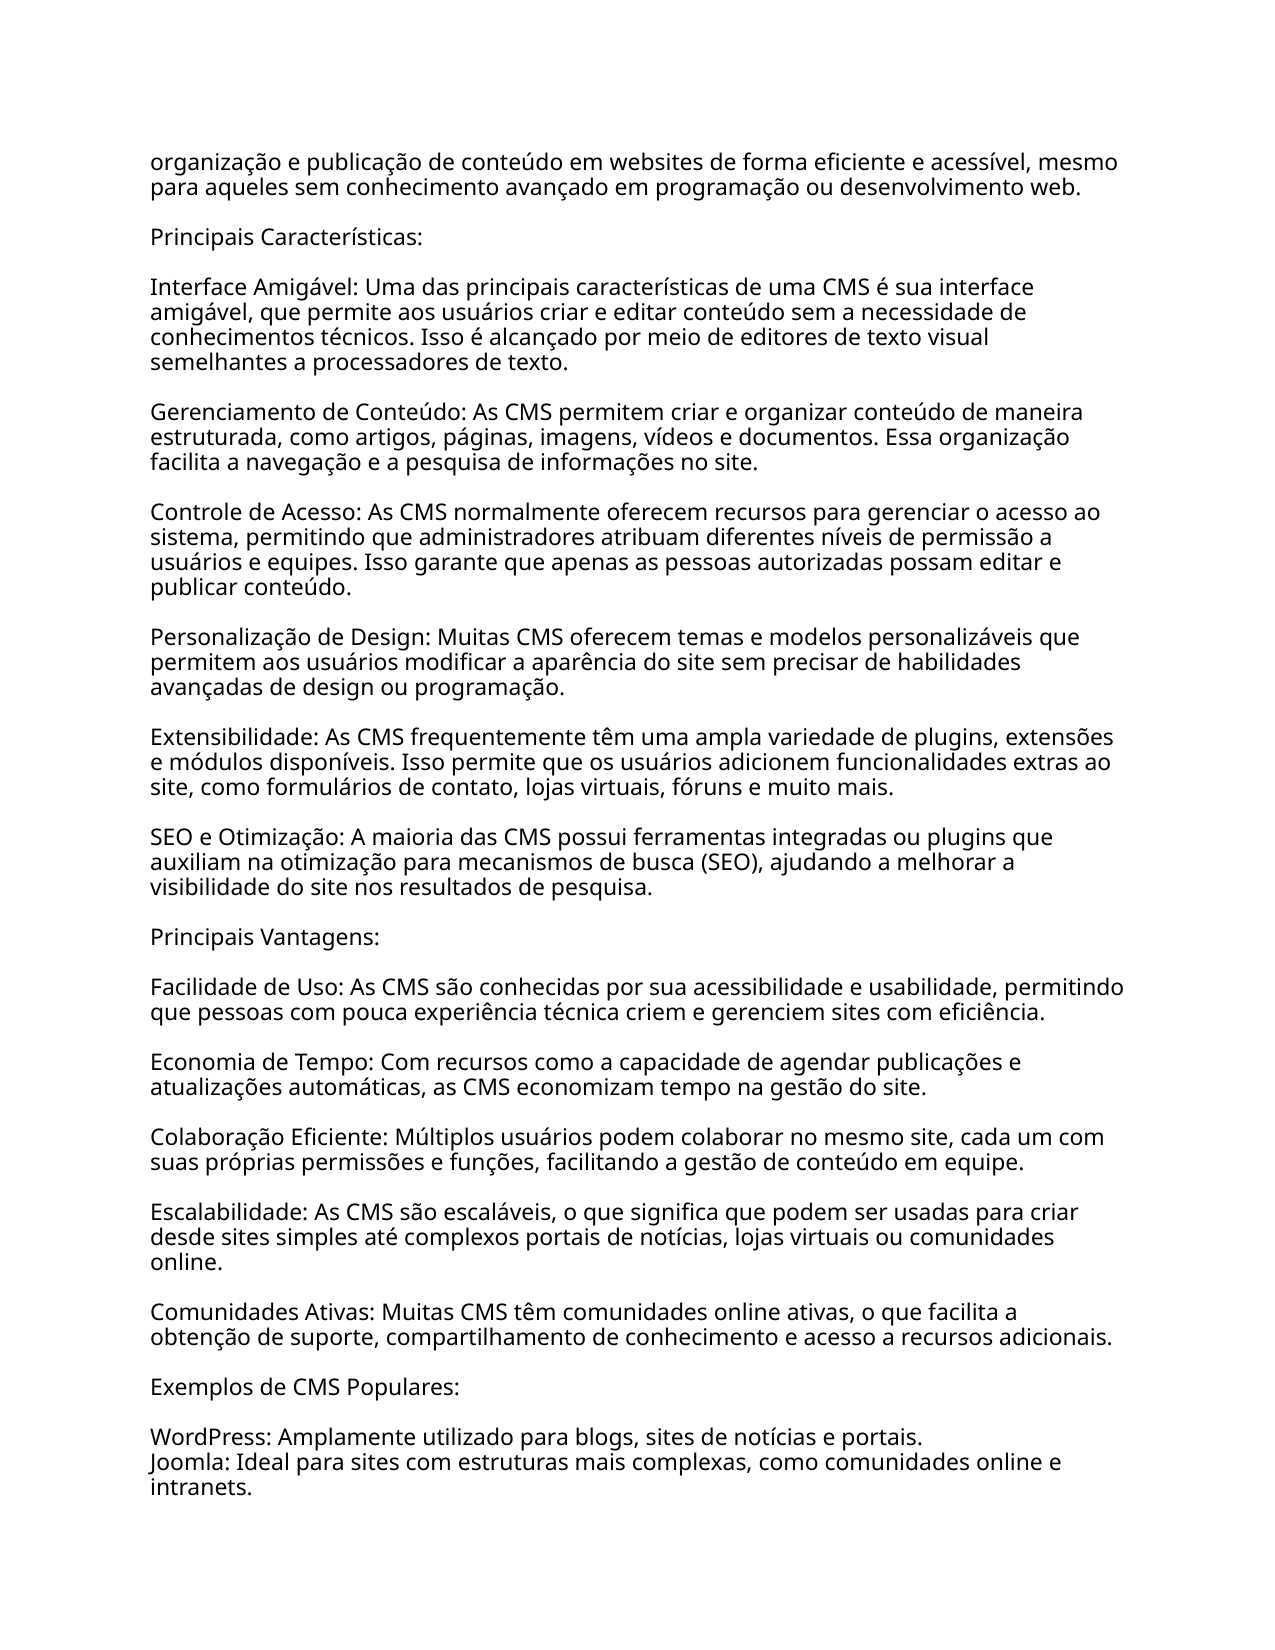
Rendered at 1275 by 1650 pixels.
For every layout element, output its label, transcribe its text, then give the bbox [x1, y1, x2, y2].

text Joomla: Ideal para sites com estruturas mais complexas, como comunidades online e intranets. [150, 1450, 1125, 1500]
text Facilidade de Uso: As CMS são conhecidas por sua acessibilidade e usabilidade, permitindo que pessoas com pouca experiência técnica criem e gerenciem sites com eficiência. [150, 975, 1125, 1025]
text Personalização de Design: Muitas CMS oferecem temas e modelos personalizáveis que permitem aos usuários modificar a aparência do site sem precisar de habilidades avançadas de design ou programação. [150, 625, 1125, 700]
text Extensibilidade: As CMS frequentemente têm uma ampla variedade de plugins, extensões e módulos disponíveis. Isso permite que os usuários adicionem funcionalidades extras ao site, como formulários de contato, lojas virtuais, fóruns e muito mais. [150, 725, 1125, 800]
text Gerenciamento de Conteúdo: As CMS permitem criar e organizar conteúdo de maneira estruturada, como artigos, páginas, imagens, vídeos e documentos. Essa organização facilita a navegação e a pesquisa de informações no site. [150, 400, 1125, 475]
text Comunidades Ativas: Muitas CMS têm comunidades online ativas, o que facilita a obtenção de suporte, compartilhamento de conhecimento e acesso a recursos adicionais. [150, 1300, 1125, 1350]
text Controle de Acesso: As CMS normalmente oferecem recursos para gerenciar o acesso ao sistema, permitindo que administradores atribuam diferentes níveis de permissão a usuários e equipes. Isso garante que apenas as pessoas autorizadas possam editar e publicar conteúdo. [150, 500, 1125, 600]
text Economia de Tempo: Com recursos como a capacidade de agendar publicações e atualizações automáticas, as CMS economizam tempo na gestão do site. [150, 1050, 1125, 1100]
text WordPress: Amplamente utilizado para blogs, sites de notícias e portais. [150, 1425, 1125, 1450]
text Interface Amigável: Uma das principais características de uma CMS é sua interface amigável, que permite aos usuários criar e editar conteúdo sem a necessidade de conhecimentos técnicos. Isso é alcançado por meio de editores de texto visual semelhantes a processadores de texto. [150, 275, 1125, 375]
text Escalabilidade: As CMS são escaláveis, o que significa que podem ser usadas para criar desde sites simples até complexos portais de notícias, lojas virtuais ou comunidades online. [150, 1200, 1125, 1275]
text Exemplos de CMS Populares: [150, 1375, 1125, 1400]
text Principais Vantagens: [150, 925, 1125, 950]
text SEO e Otimização: A maioria das CMS possui ferramentas integradas ou plugins que auxiliam na otimização para mecanismos de busca (SEO), ajudando a melhorar a visibilidade do site nos resultados de pesquisa. [150, 825, 1125, 900]
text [150, 150, 1125, 200]
text Principais Características: [150, 225, 1125, 250]
text Colaboração Eficiente: Múltiplos usuários podem colaborar no mesmo site, cada um com suas próprias permissões e funções, facilitando a gestão de conteúdo em equipe. [150, 1125, 1125, 1175]
